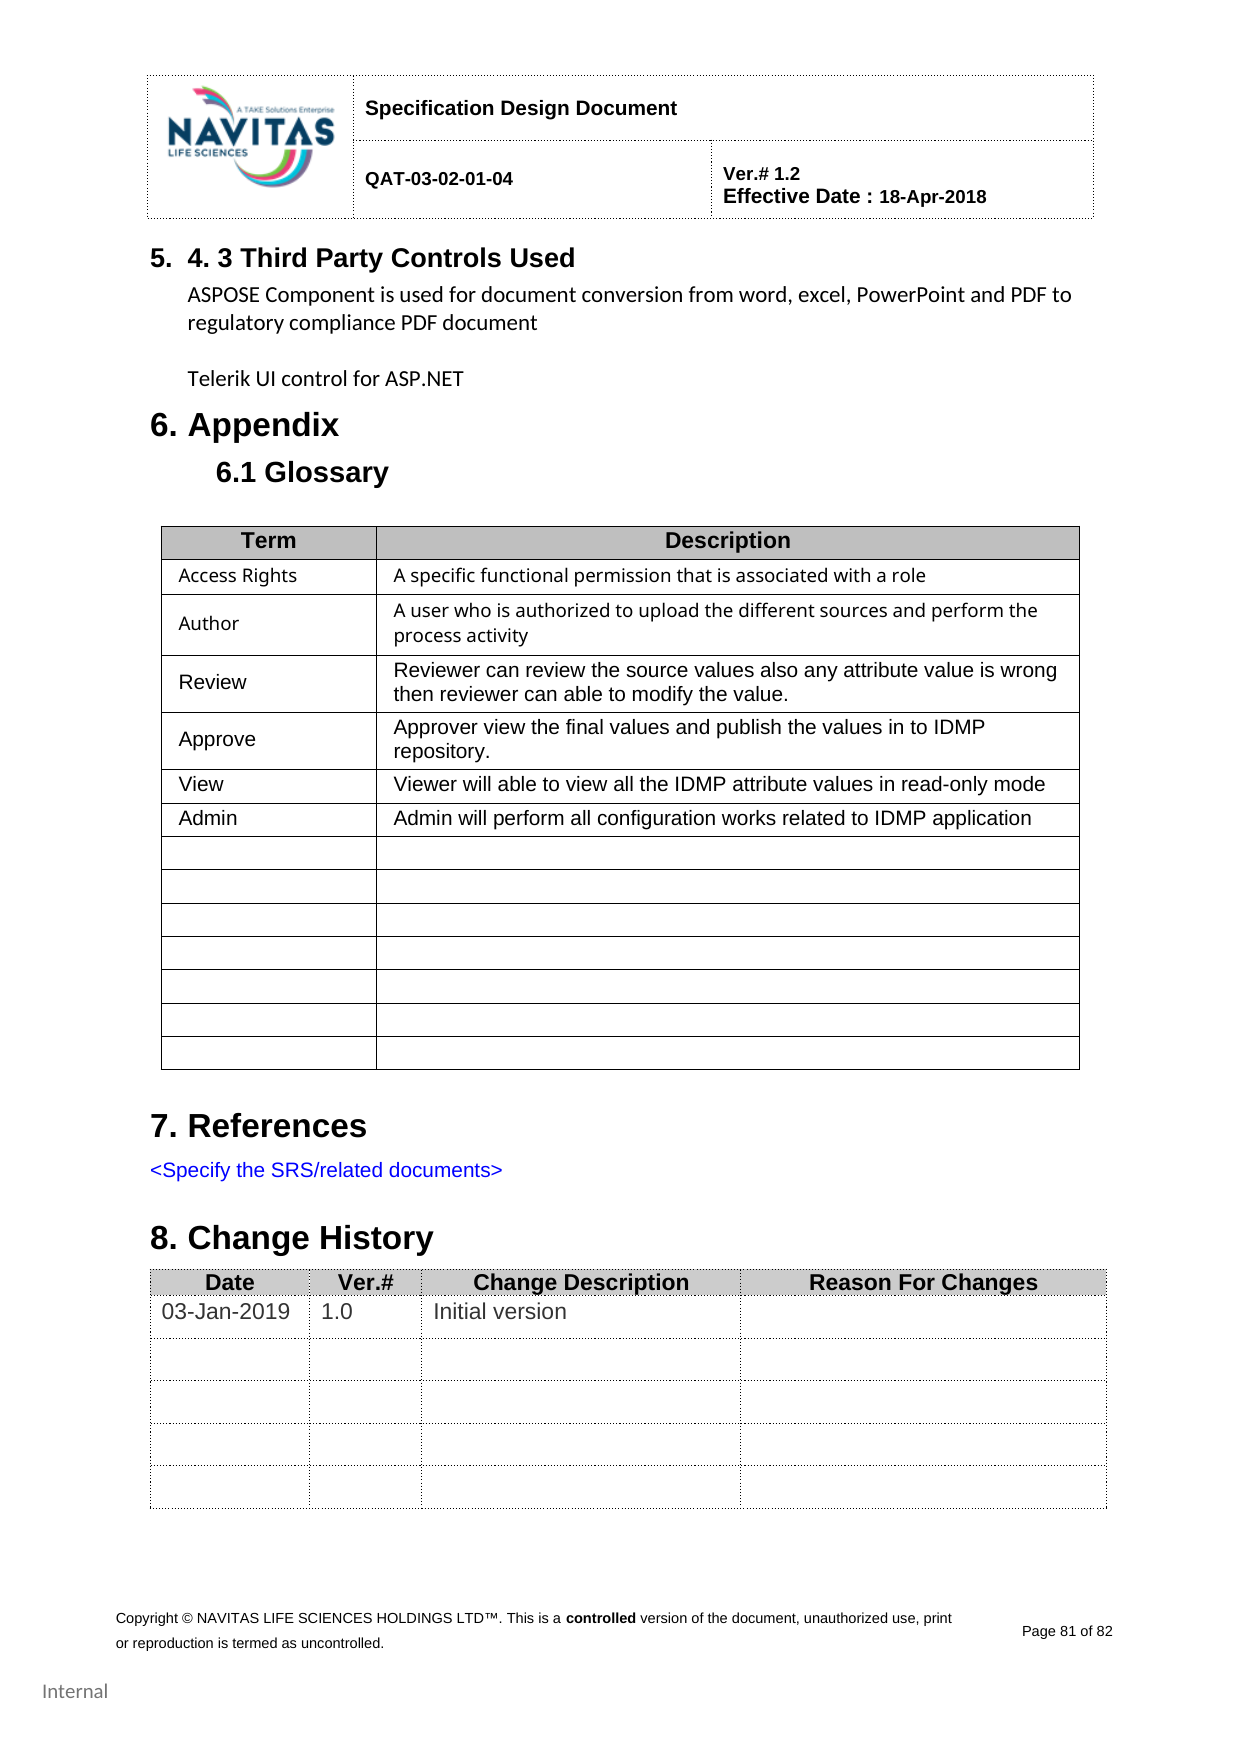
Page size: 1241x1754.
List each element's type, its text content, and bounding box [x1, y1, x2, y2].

subtitle References [150, 1107, 1090, 1145]
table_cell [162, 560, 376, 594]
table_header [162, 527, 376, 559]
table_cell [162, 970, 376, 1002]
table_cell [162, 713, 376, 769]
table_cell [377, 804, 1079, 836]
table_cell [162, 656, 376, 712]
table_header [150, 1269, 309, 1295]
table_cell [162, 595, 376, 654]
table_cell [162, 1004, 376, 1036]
subtitle Appendix [150, 404, 1090, 443]
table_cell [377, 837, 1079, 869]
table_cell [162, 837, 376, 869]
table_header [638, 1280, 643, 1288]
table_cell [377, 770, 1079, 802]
subtitle Glossary [216, 456, 1090, 489]
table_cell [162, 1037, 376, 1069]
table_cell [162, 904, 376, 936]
text <Specify the SRS/related documents> [150, 1157, 1090, 1181]
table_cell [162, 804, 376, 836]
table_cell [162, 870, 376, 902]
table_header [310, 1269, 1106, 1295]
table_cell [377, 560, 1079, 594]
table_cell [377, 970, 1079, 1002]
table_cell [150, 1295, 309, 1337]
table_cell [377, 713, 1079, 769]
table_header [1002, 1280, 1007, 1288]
subtitle 4. 3 Third Party Controls Used [150, 242, 1090, 274]
subtitle Change History [150, 1218, 1090, 1256]
picture [157, 82, 342, 194]
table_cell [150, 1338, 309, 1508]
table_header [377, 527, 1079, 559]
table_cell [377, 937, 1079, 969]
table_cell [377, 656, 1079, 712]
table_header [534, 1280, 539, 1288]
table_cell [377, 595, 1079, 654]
list ASPOSE Component is used for document conversion from word, excel, PowerPoint and PDF to regulatory compliance PDF document [187, 280, 1090, 336]
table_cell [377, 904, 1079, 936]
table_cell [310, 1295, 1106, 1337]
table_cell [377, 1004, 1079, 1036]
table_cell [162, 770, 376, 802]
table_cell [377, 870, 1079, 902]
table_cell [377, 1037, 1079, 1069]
list Telerik UI control for ASP.NET [187, 364, 1090, 392]
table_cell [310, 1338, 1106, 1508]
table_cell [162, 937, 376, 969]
